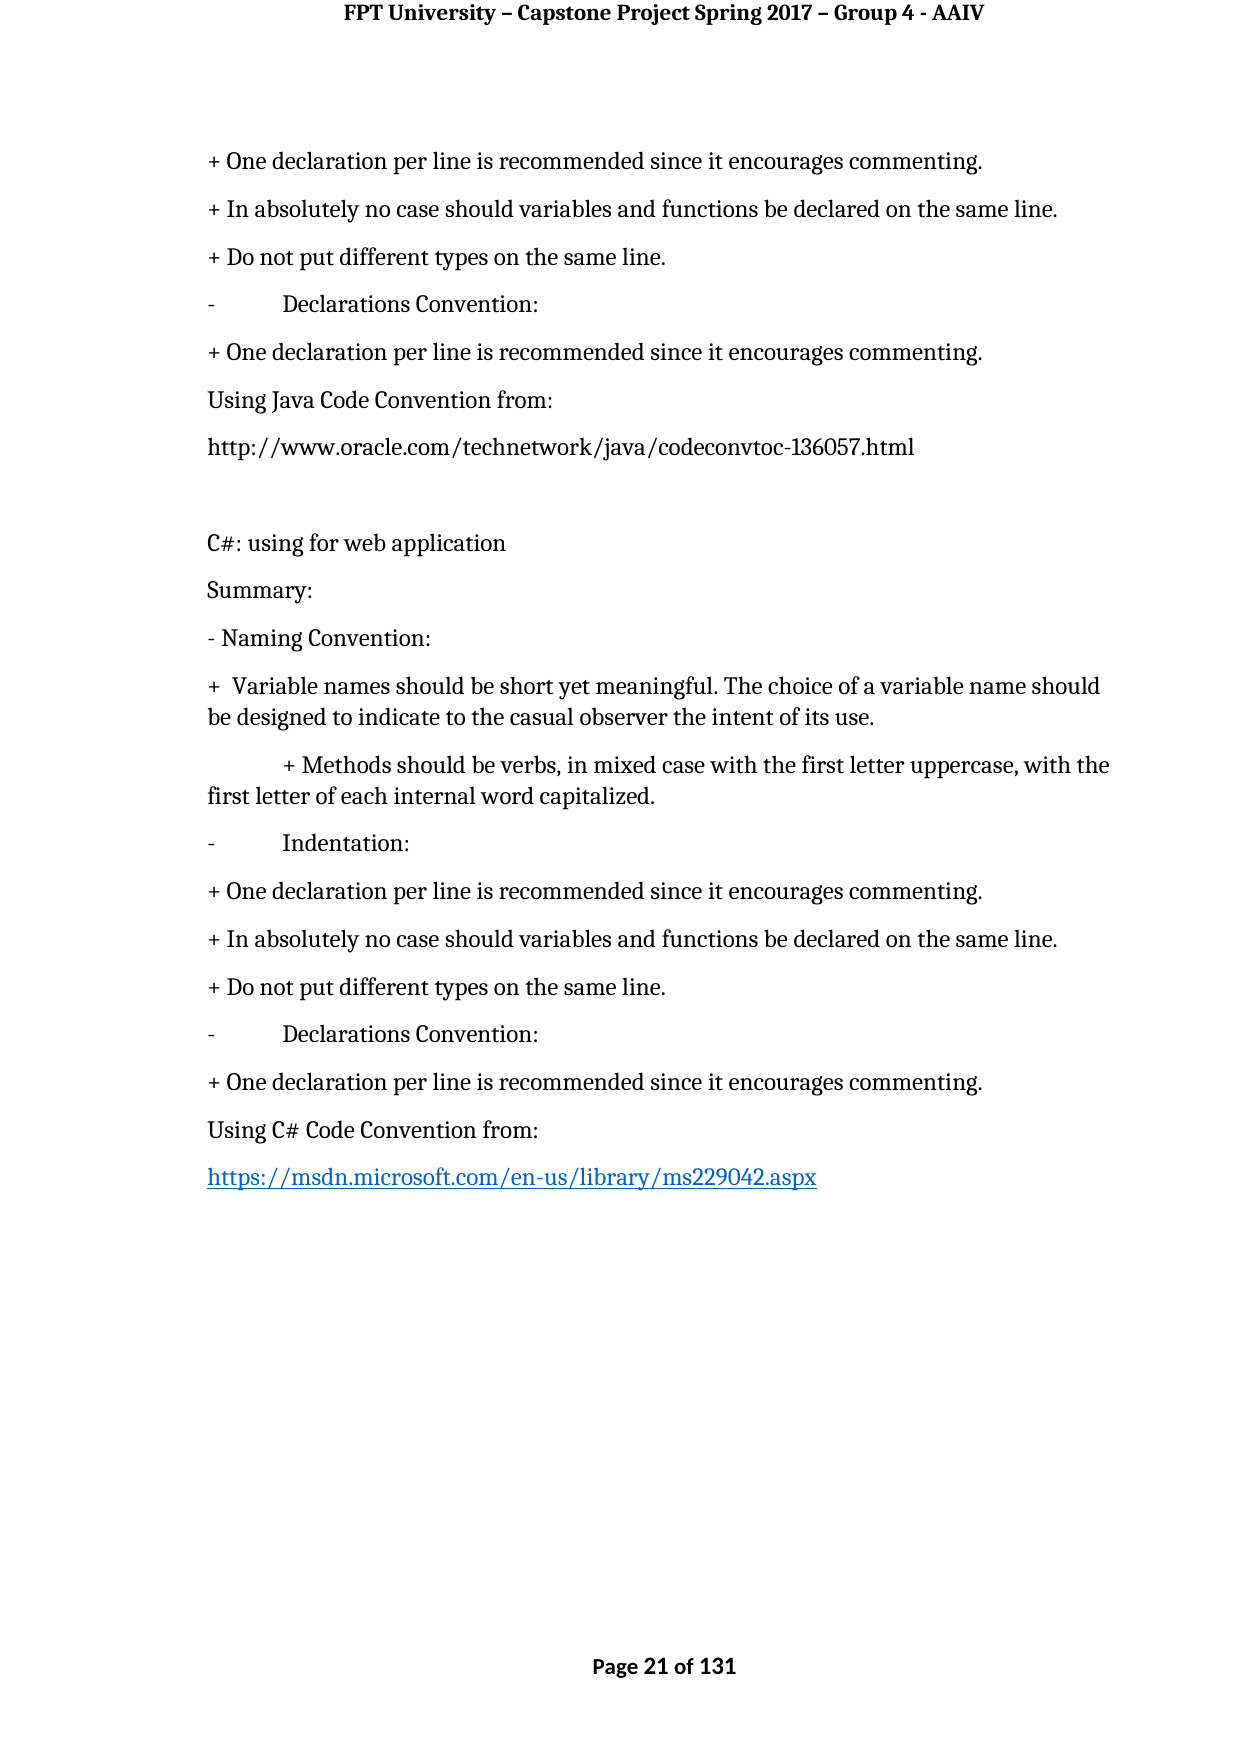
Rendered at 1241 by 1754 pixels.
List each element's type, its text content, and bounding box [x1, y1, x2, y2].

text - Naming Convention: [207, 624, 1122, 653]
text + In absolutely no case should variables and functions be declared on the same line. [207, 195, 1122, 223]
text + One declaration per line is recommended since it encourages commenting. [207, 1068, 1122, 1097]
text + Methods should be verbs, in mixed case with the first letter uppercase, with the first letter of each internal word capitalized. [207, 751, 1122, 810]
text - Declarations Convention: [207, 1020, 1122, 1049]
text + In absolutely no case should variables and functions be declared on the same line. [207, 925, 1122, 953]
text Summary: [207, 576, 1122, 605]
text + Do not put different types on the same line. [207, 972, 1122, 1001]
text - Indentation: [207, 829, 1122, 858]
text + Variable names should be short yet meaningful. The choice of a variable name should be designed to indicate to the casual observer the intent of its use. [207, 672, 1122, 732]
text Using Java Code Convention from: [207, 386, 1122, 414]
text + One declaration per line is recommended since it encourages commenting. [207, 877, 1122, 906]
text C#: using for web application [207, 529, 1122, 557]
text + One declaration per line is recommended since it encourages commenting. [207, 338, 1122, 367]
text http://www.oracle.com/technetwork/java/codeconvtoc-136057.html [207, 433, 1122, 462]
text + One declaration per line is recommended since it encourages commenting. [207, 147, 1122, 176]
text Using C# Code Convention from: [207, 1116, 1122, 1144]
text + Do not put different types on the same line. [207, 242, 1122, 271]
text - Declarations Convention: [207, 290, 1122, 319]
text https://msdn.microsoft.com/en-us/library/ms229042.aspx [207, 1163, 1122, 1192]
